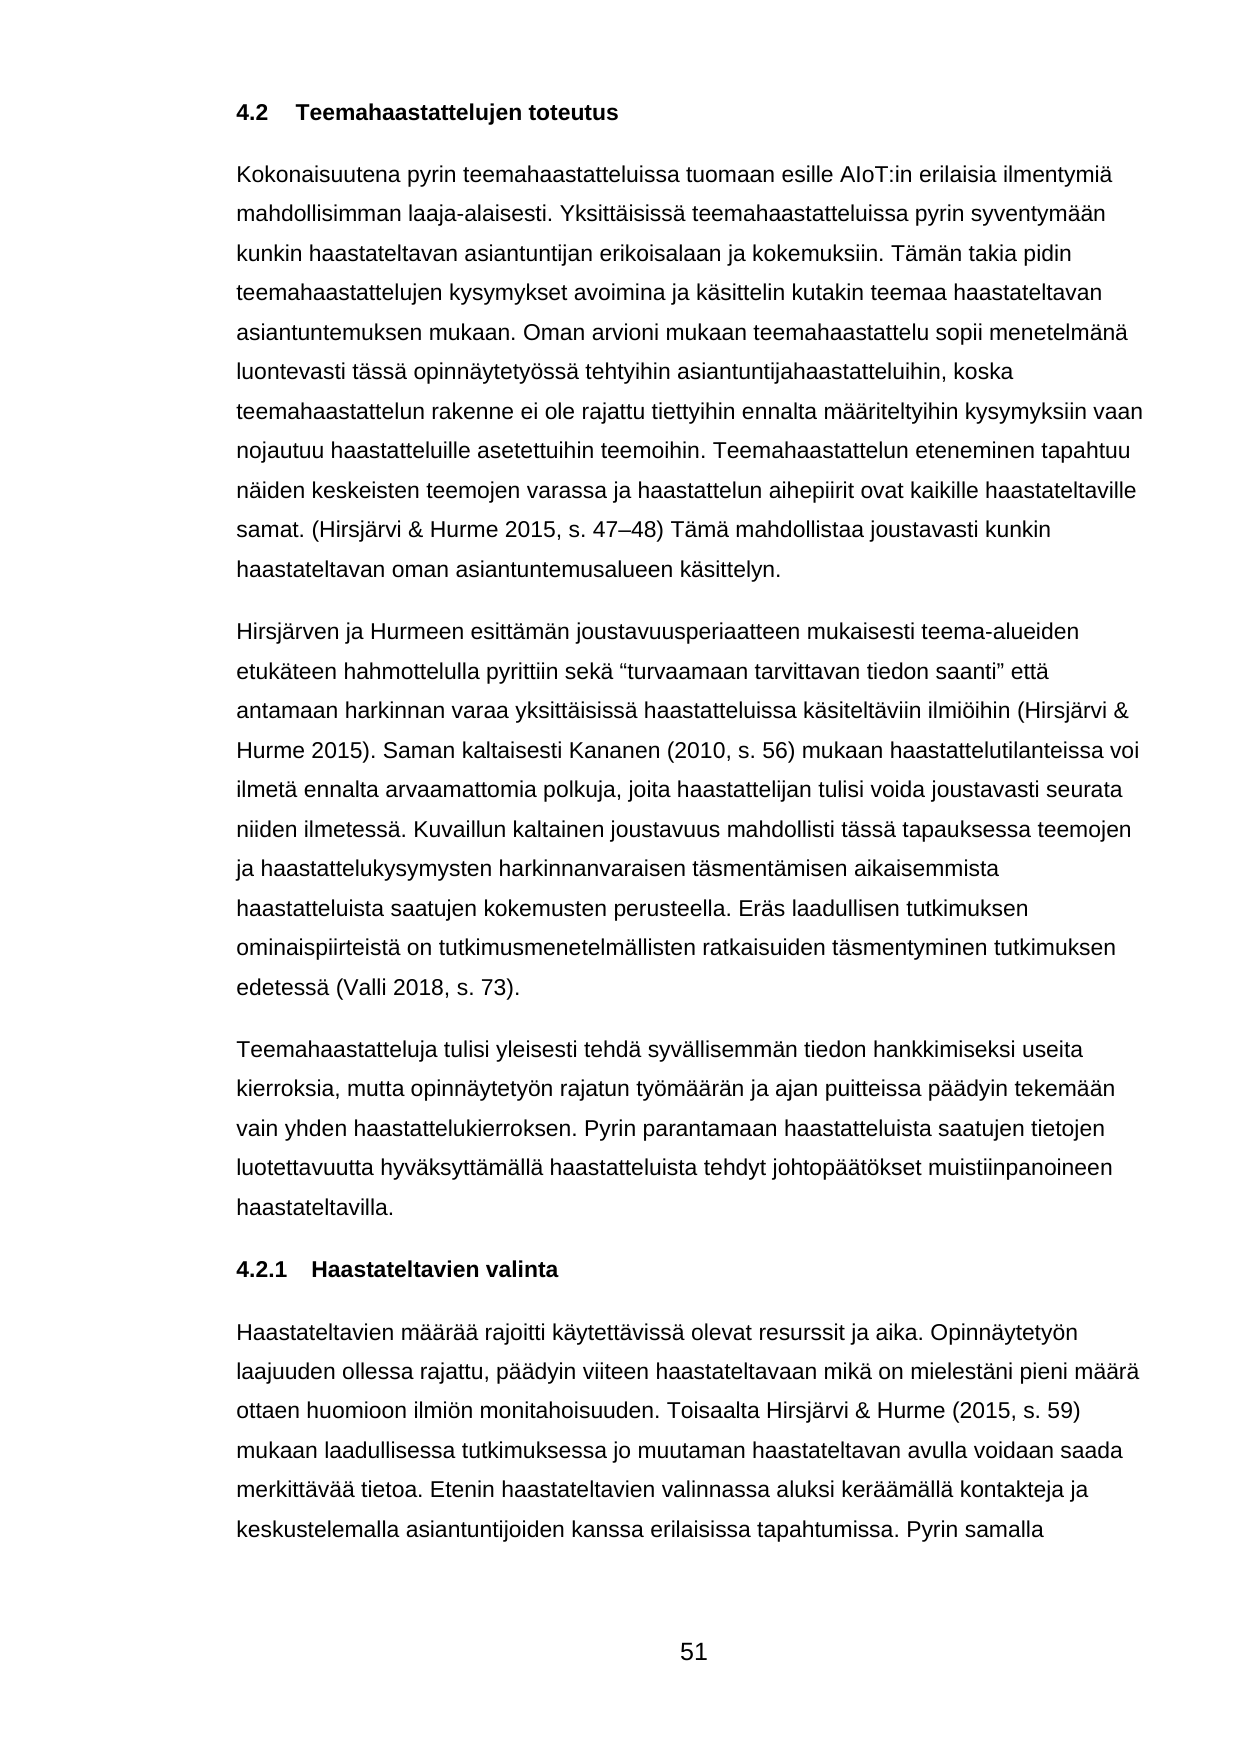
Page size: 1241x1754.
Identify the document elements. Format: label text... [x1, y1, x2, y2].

text Kokonaisuutena pyrin teemahaastatteluissa tuomaan esille AIoT:in erilaisia ilmentymiä mahdollisimman laaja-alaisesti. Yksittäisissä teemahaastatteluissa pyrin syventymään kunkin haastateltavan asiantuntijan erikoisalaan ja kokemuksiin. Tämän takia pidin teemahaastattelujen kysymykset avoimina ja käsittelin kutakin teemaa haastateltavan asiantuntemuksen mukaan. Oman arvioni mukaan teemahaastattelu sopii menetelmänä luontevasti tässä opinnäytetyössä tehtyihin asiantuntijahaastatteluihin, koska teemahaastattelun rakenne ei ole rajattu tiettyihin ennalta määriteltyihin kysymyksiin vaan nojautuu haastatteluille asetettuihin teemoihin. Teemahaastattelun eteneminen tapahtuu näiden keskeisten teemojen varassa ja haastattelun aihepiirit ovat kaikille haastateltaville samat. (Hirsjärvi & Hurme 2015, s. 47–48) Tämä mahdollistaa joustavasti kunkin haastateltavan oman asiantuntemusalueen käsittelyn. [236, 161, 1152, 582]
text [236, 1318, 1152, 1542]
text Teemahaastatteluja tulisi yleisesti tehdä syvällisemmän tiedon hankkimiseksi useita kierroksia, mutta opinnäytetyön rajatun työmäärän ja ajan puitteissa päädyin tekemään vain yhden haastattelukierroksen. Pyrin parantamaan haastatteluista saatujen tietojen luotettavuutta hyväksyttämällä haastatteluista tehdyt johtopäätökset muistiinpanoineen haastateltavilla. [236, 1036, 1152, 1220]
subtitle Haastateltavien valinta [236, 1256, 1152, 1282]
text Hirsjärven ja Hurmeen esittämän joustavuusperiaatteen mukaisesti teema-alueiden etukäteen hahmottelulla pyrittiin sekä “turvaamaan tarvittavan tiedon saanti” että antamaan harkinnan varaa yksittäisissä haastatteluissa käsiteltäviin ilmiöihin (Hirsjärvi & Hurme 2015). Saman kaltaisesti Kananen (2010, s. 56) mukaan haastattelutilanteissa voi ilmetä ennalta arvaamattomia polkuja, joita haastattelijan tulisi voida joustavasti seurata niiden ilmetessä. Kuvaillun kaltainen joustavuus mahdollisti tässä tapauksessa teemojen ja haastattelukysymysten harkinnanvaraisen täsmentämisen aikaisemmista haastatteluista saatujen kokemusten perusteella. Eräs laadullisen tutkimuksen ominaispiirteistä on tutkimusmenetelmällisten ratkaisuiden täsmentyminen tutkimuksen edetessä (Valli 2018, s. 73). [236, 618, 1152, 1000]
subtitle Teemahaastattelujen toteutus [236, 98, 1152, 125]
